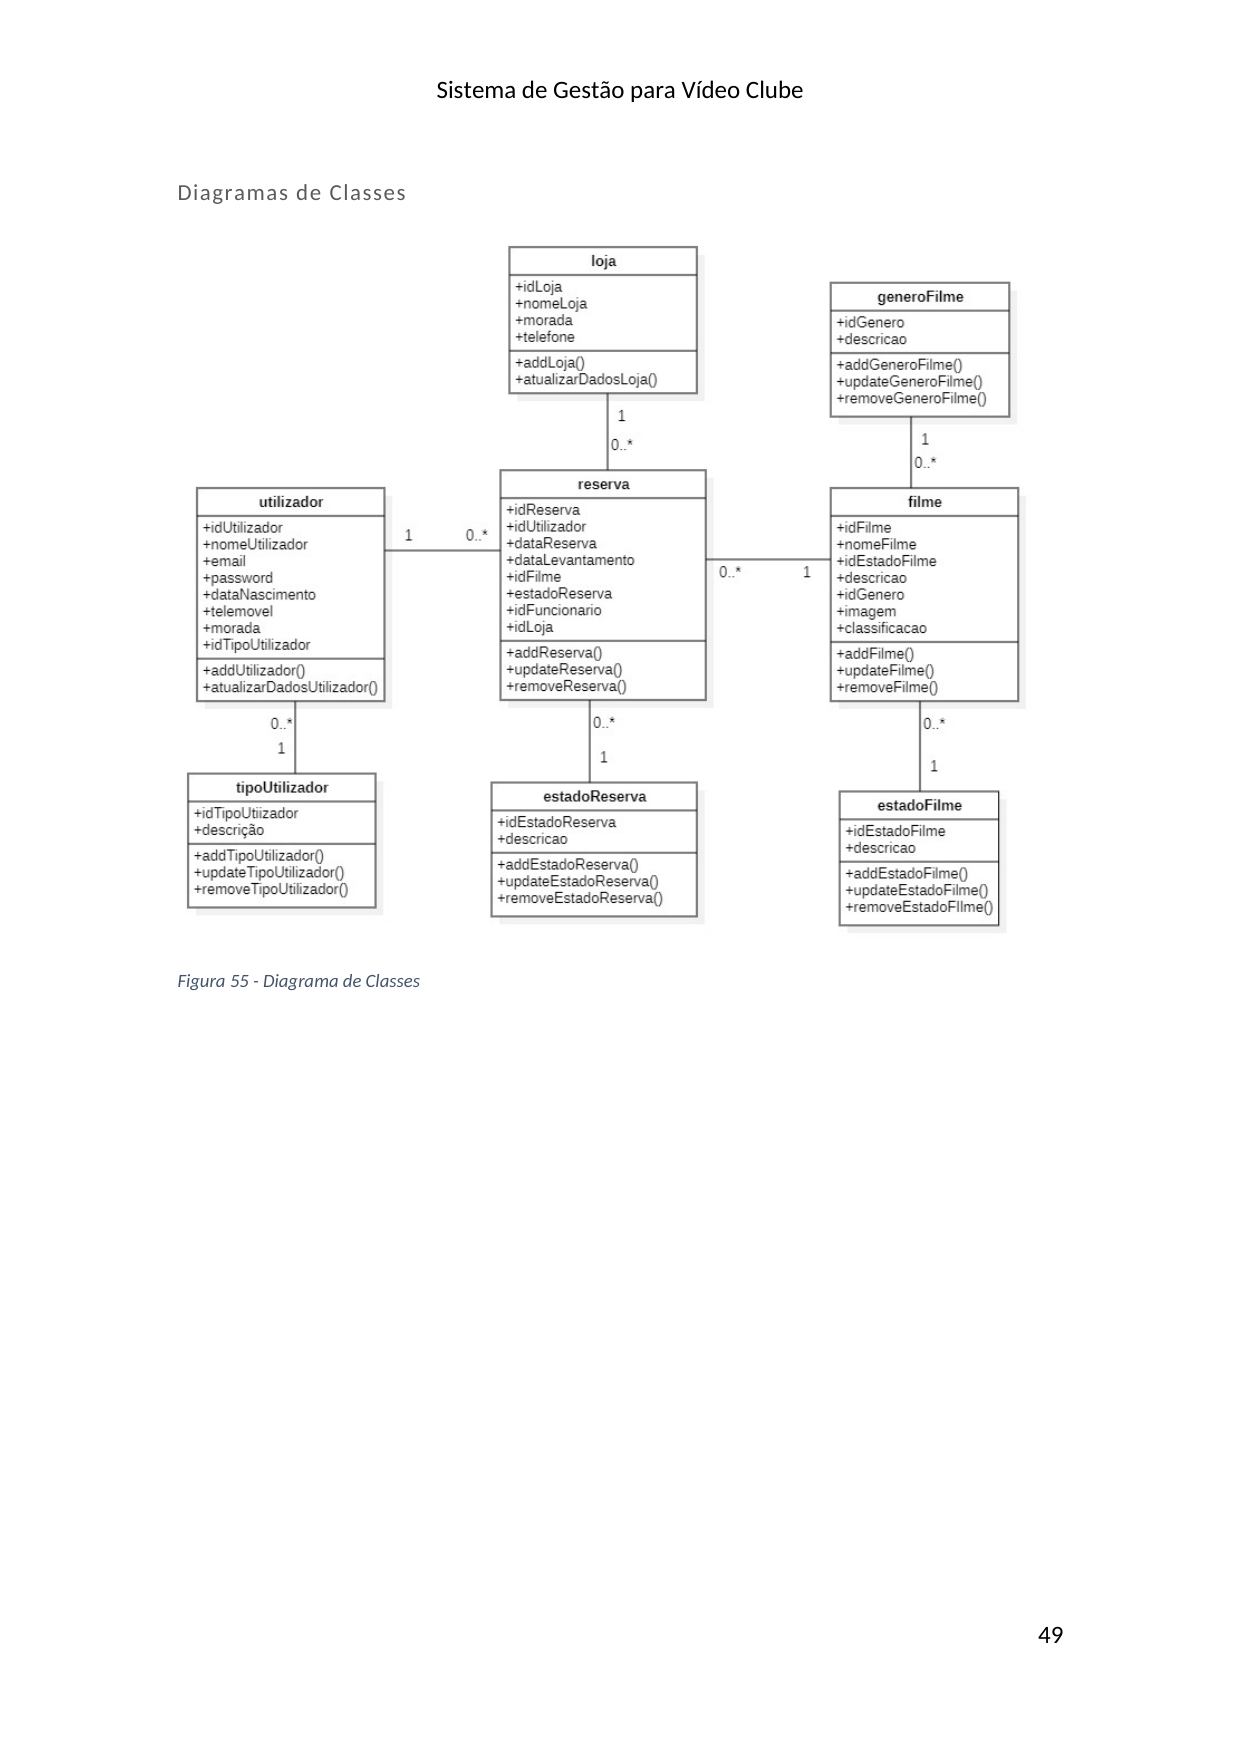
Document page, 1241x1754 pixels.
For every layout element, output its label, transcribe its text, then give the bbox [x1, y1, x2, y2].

text Diagramas de Classes [177, 178, 1063, 206]
picture [177, 236, 1064, 970]
text Figura - Diagrama de Classes [177, 970, 1063, 992]
